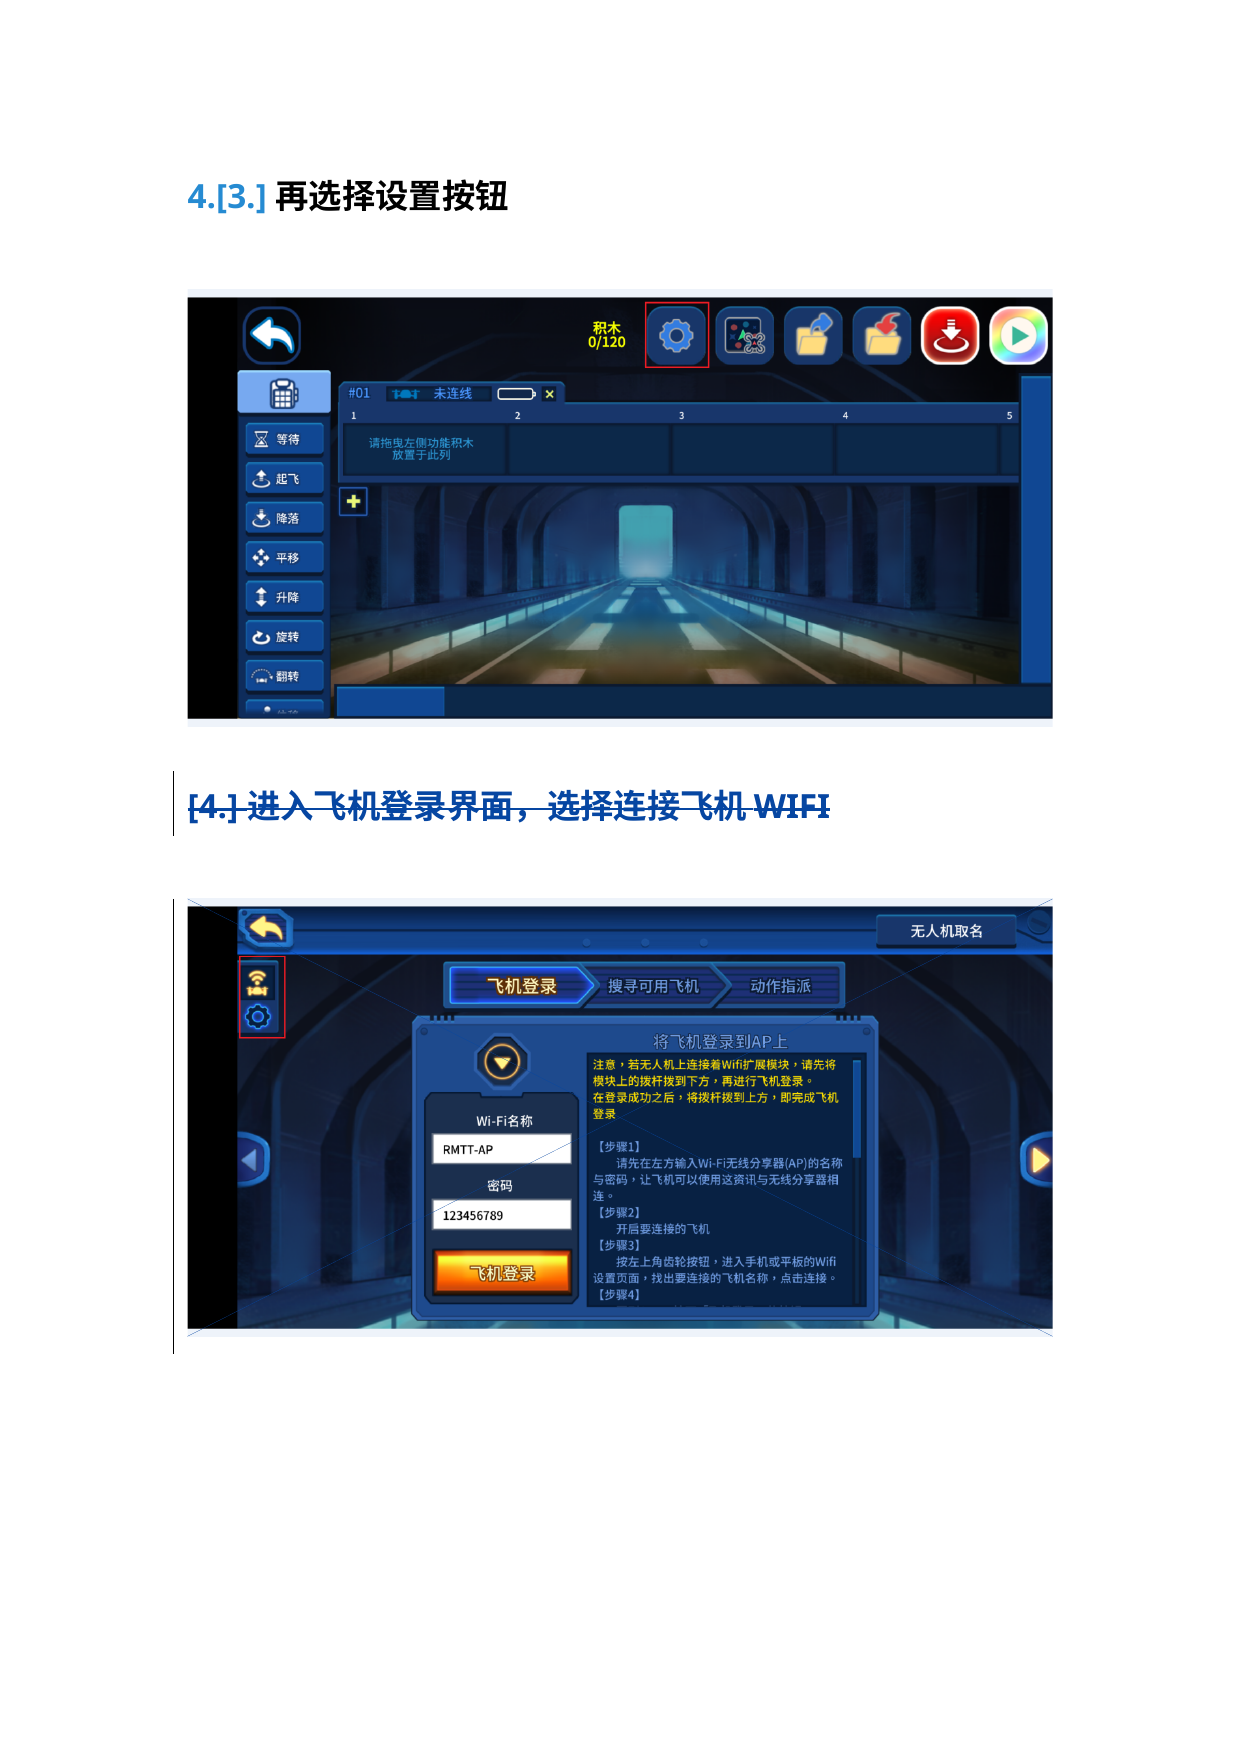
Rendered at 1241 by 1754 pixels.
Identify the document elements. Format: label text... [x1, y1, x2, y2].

picture [187, 289, 1053, 727]
picture [189, 898, 1052, 1117]
picture [187, 900, 618, 1335]
picture [622, 900, 1053, 1335]
subtitle 再选择设置按钮 [187, 162, 1053, 227]
picture [189, 1119, 1051, 1337]
